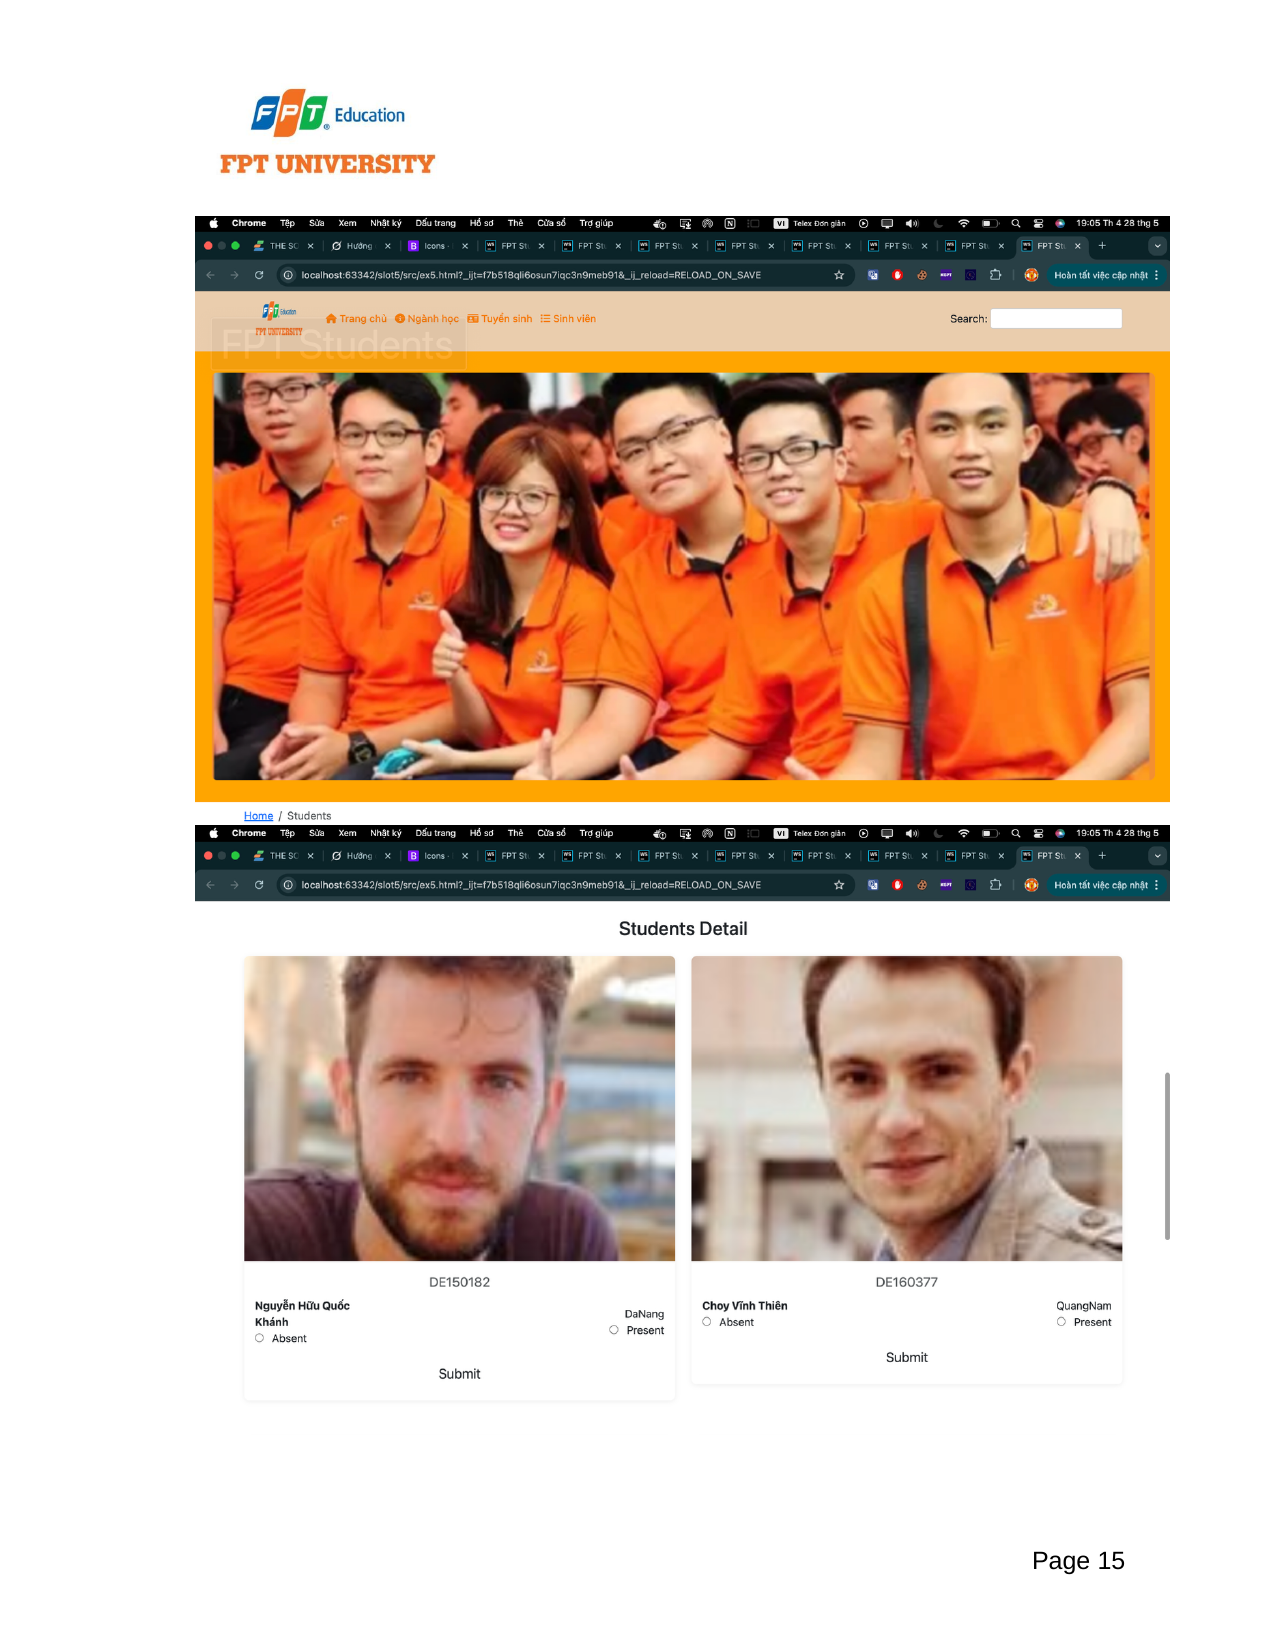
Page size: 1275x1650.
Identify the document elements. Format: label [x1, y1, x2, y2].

picture [194, 75, 454, 185]
picture [195, 216, 1170, 1435]
